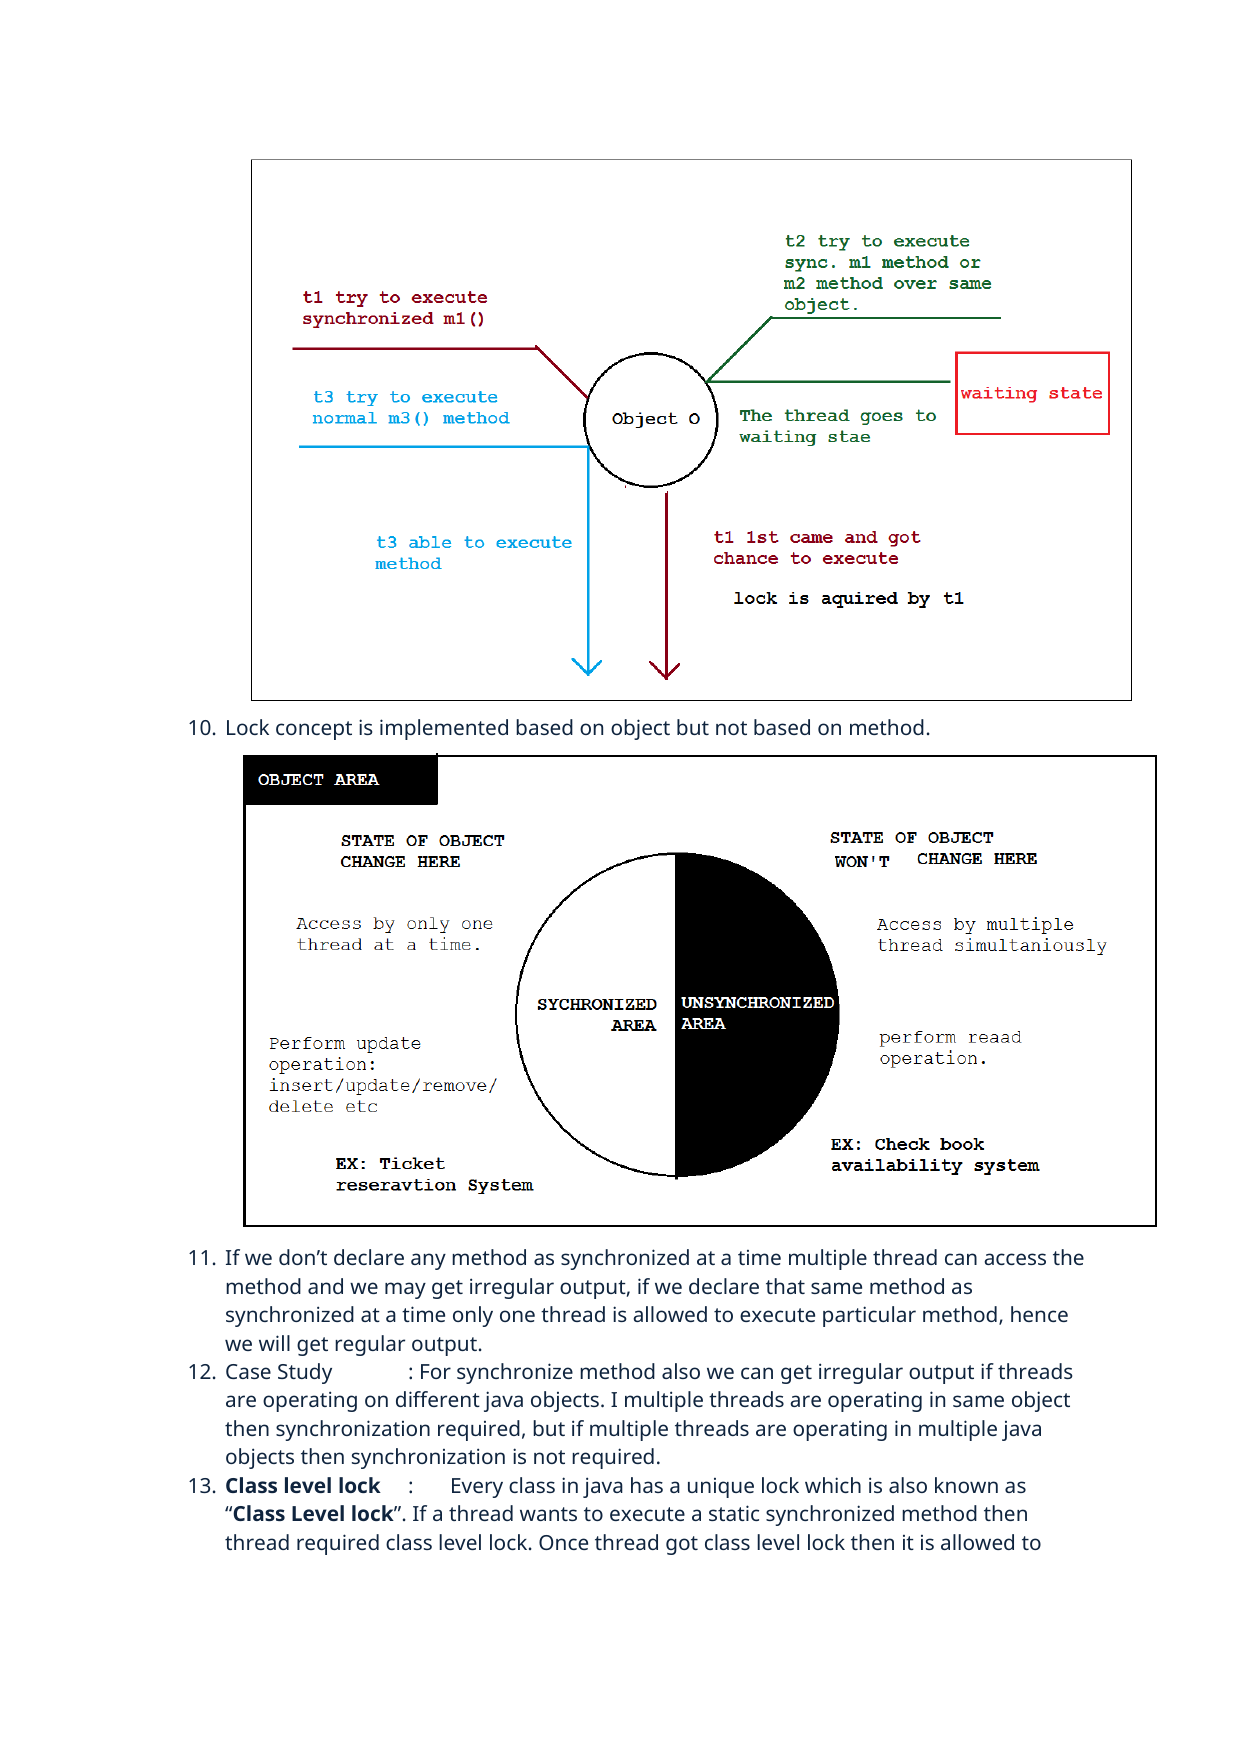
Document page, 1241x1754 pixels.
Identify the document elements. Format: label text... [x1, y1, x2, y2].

list If we don’t declare any method as synchronized at a time multiple thread can access the method and we may get irregular output, if we declare that same method as synchronized at a time only one thread is allowed to execute particular method, hence we will get regular output. [187, 1243, 1090, 1357]
picture [225, 741, 1167, 1244]
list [187, 1471, 1090, 1556]
list Lock concept is implemented based on object but not based on method. [187, 713, 1090, 741]
picture [225, 150, 1144, 713]
list Case Study : For synchronize method also we can get irregular output if threads are operating on different java objects. I multiple threads are operating in same object then synchronization required, but if multiple threads are operating in multiple java objects then synchronization is not required. [187, 1357, 1090, 1471]
